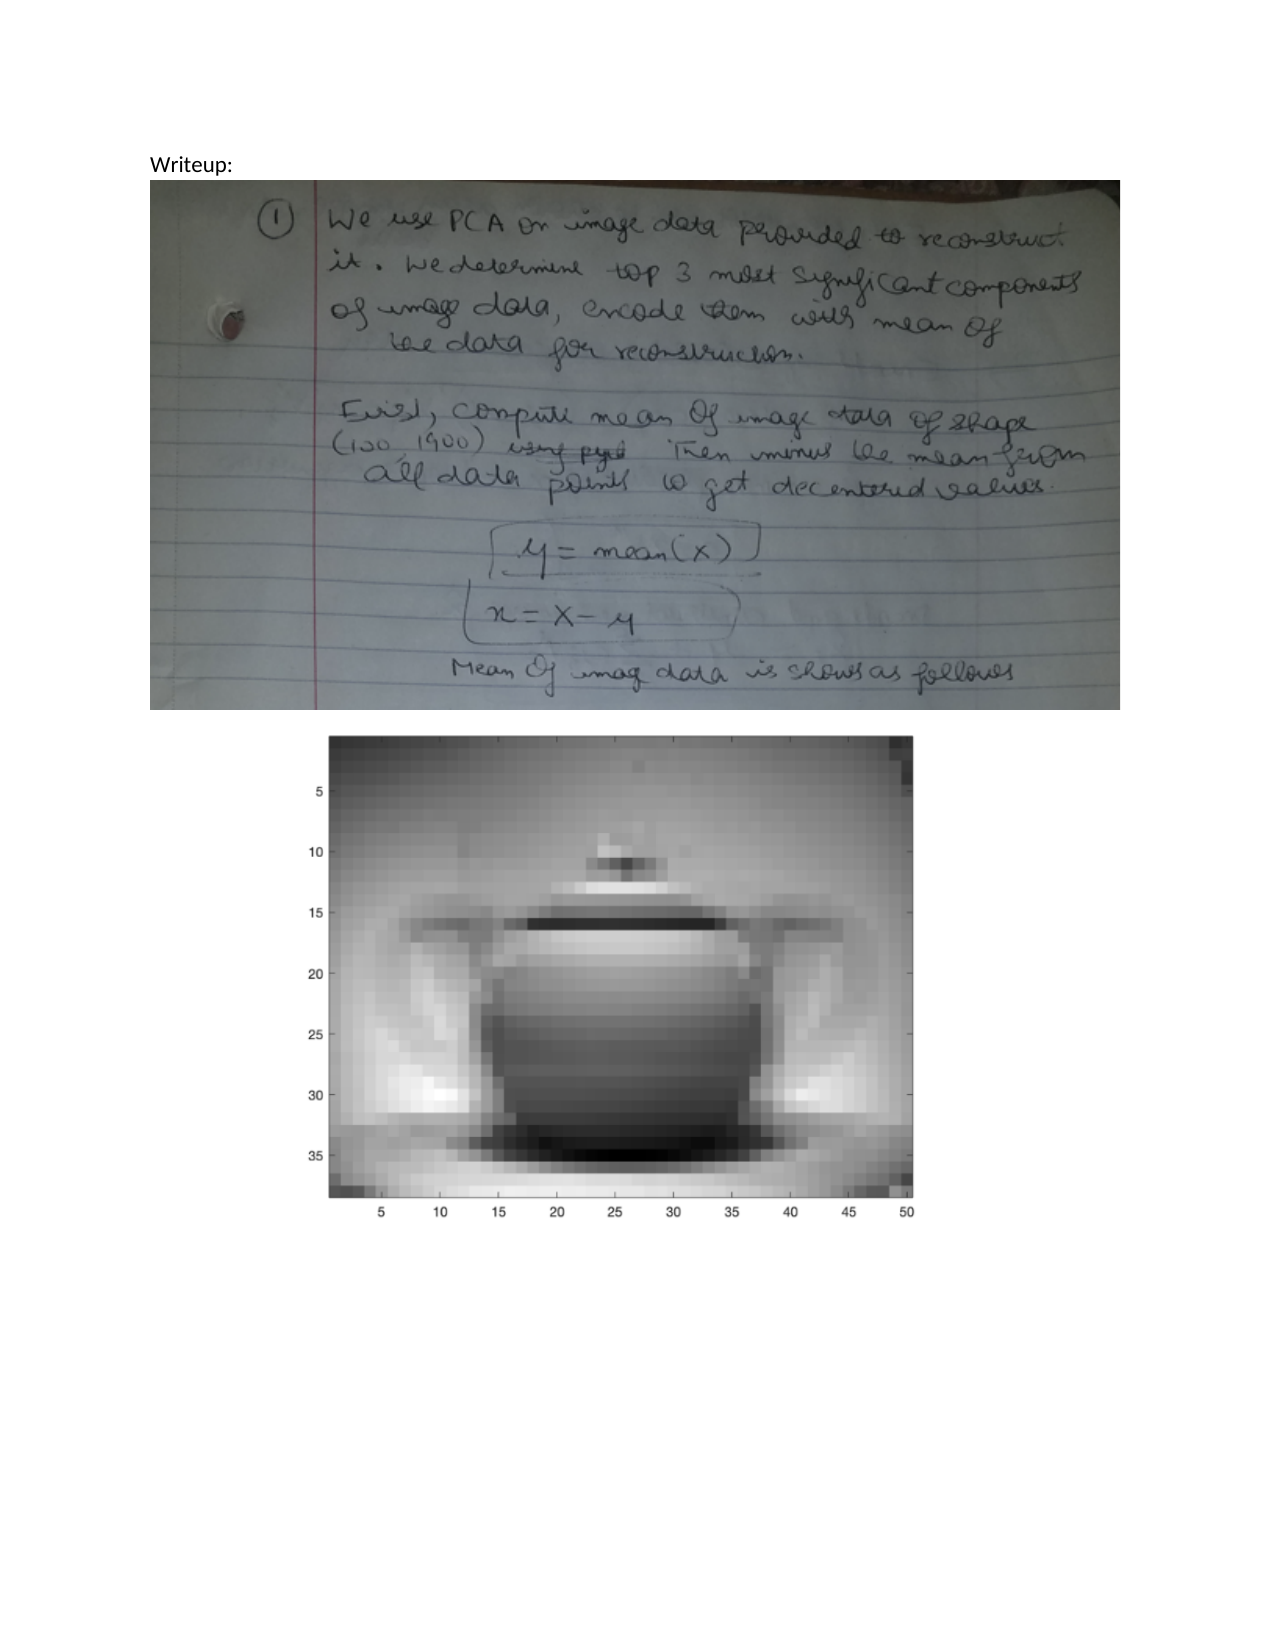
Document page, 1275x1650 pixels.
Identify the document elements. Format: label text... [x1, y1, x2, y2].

picture [150, 180, 1121, 710]
picture [295, 730, 927, 1226]
